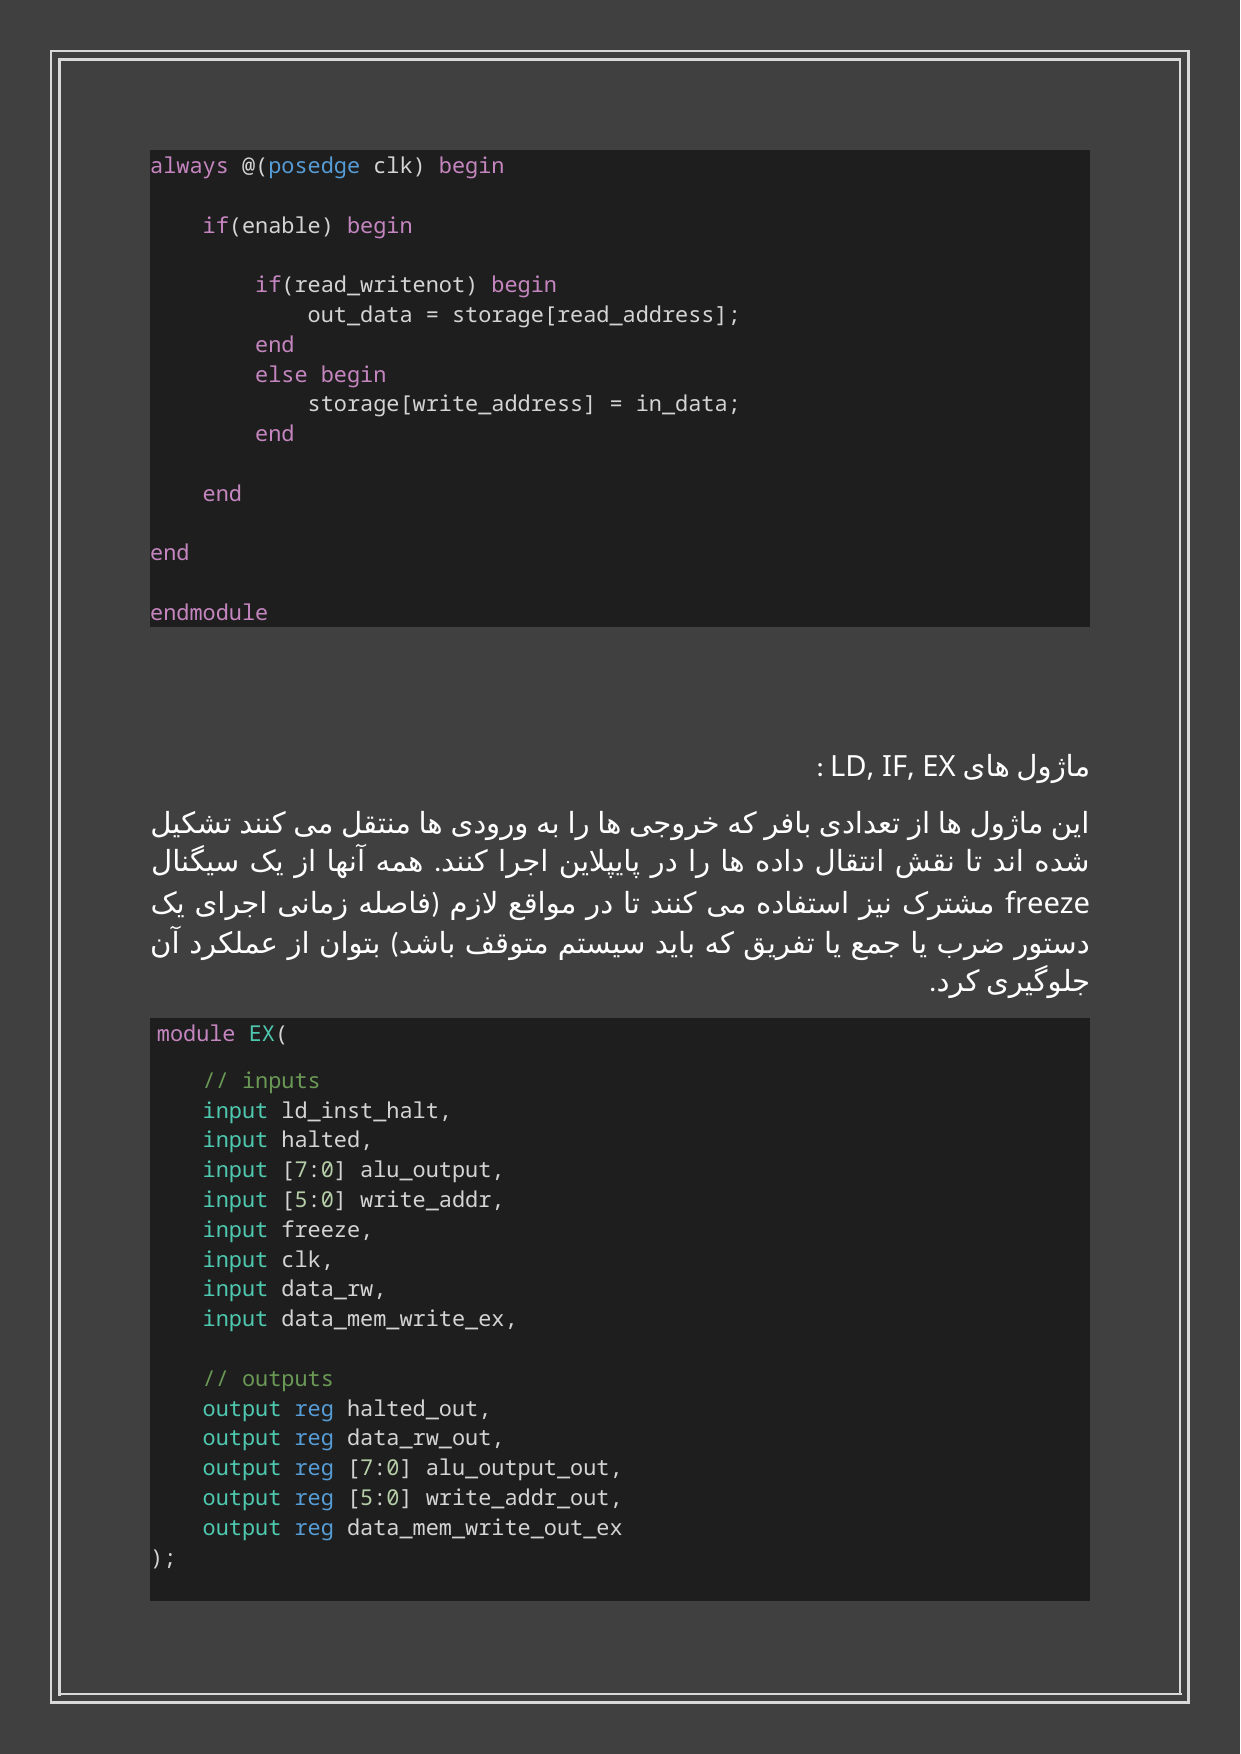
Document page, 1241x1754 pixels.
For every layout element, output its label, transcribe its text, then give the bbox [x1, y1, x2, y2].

text input data_rw, [150, 1273, 1090, 1303]
text end [150, 478, 1090, 507]
text ماژول های LD, IF, EX : [150, 746, 1090, 785]
text input data_mem_write_ex, [150, 1303, 1090, 1333]
text if(read_writenot) begin [150, 269, 1090, 299]
text input clk, [150, 1243, 1090, 1273]
text input halted, [150, 1124, 1090, 1154]
text storage[write_address] = in_data; [150, 388, 1090, 418]
text end [150, 537, 1090, 567]
text else begin [150, 358, 1090, 388]
text // outputs [150, 1363, 1090, 1392]
text always @(posedge clk) begin [150, 150, 1090, 180]
text out_data = storage[read_address]; [150, 299, 1090, 329]
text output reg data_mem_write_out_ex [150, 1512, 1090, 1541]
text module EX( [150, 1018, 1090, 1048]
text if(enable) begin [150, 209, 1090, 239]
text input [5:0] write_addr, [150, 1184, 1090, 1214]
text output reg data_rw_out, [150, 1422, 1090, 1452]
text ); [150, 1541, 1090, 1571]
text end [150, 418, 1090, 448]
text endmodule [150, 597, 1090, 627]
text output reg [7:0] alu_output_out, [150, 1452, 1090, 1482]
text این ماژول ها از تعدادی بافر که خروجی ها را به ورودی ها منتقل می کنند تشکیل شده اند تا نقش انتقال داده ها را در پایپلاین اجرا کنند. همه آنها از یک سیگنال freeze مشترک نیز استفاده می کنند تا در مواقع لازم (فاصله زمانی اجرای یک دستور ضرب یا جمع یا تفریق که باید سیستم متوقف باشد) بتوان از عملکرد آن جلوگیری کرد. [150, 805, 1090, 999]
text input [7:0] alu_output, [150, 1154, 1090, 1184]
text // inputs [150, 1065, 1090, 1094]
text end [150, 329, 1090, 358]
text input ld_inst_halt, [150, 1094, 1090, 1124]
text output reg [5:0] write_addr_out, [150, 1482, 1090, 1512]
text input freeze, [150, 1214, 1090, 1243]
text output reg halted_out, [150, 1392, 1090, 1422]
